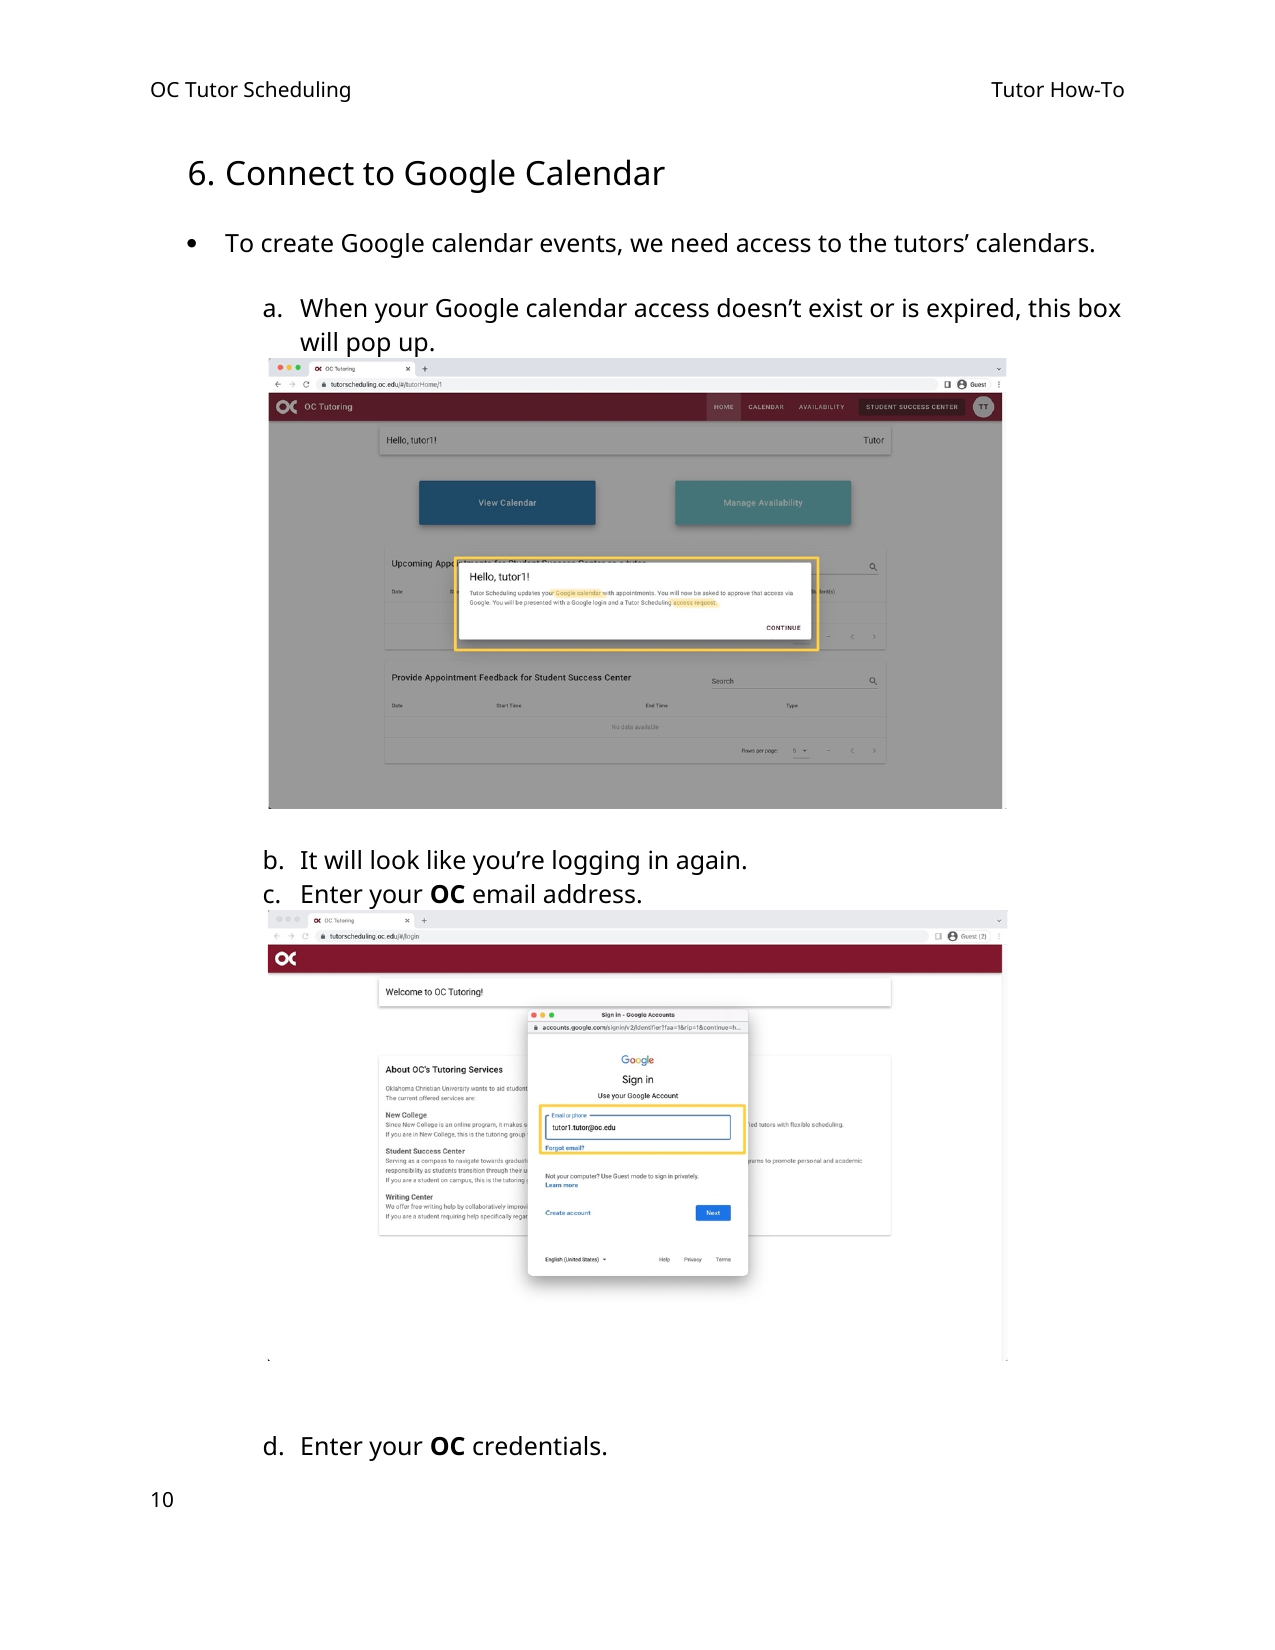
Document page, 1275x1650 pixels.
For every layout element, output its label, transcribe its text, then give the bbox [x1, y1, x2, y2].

list Enter your OC credentials. [262, 1429, 1125, 1463]
picture [268, 358, 1007, 809]
subtitle It will look like you’re logging in again. [262, 843, 1125, 877]
list To create Google calendar events, we need access to the tutors’ calendars. [187, 226, 1125, 260]
picture [267, 910, 1008, 1361]
list When your Google calendar access doesn’t exist or is expired, this box will pop up. [262, 291, 1125, 359]
subtitle Connect to Google Calendar [187, 150, 1125, 195]
subtitle Enter your OC email address. [262, 877, 1125, 911]
